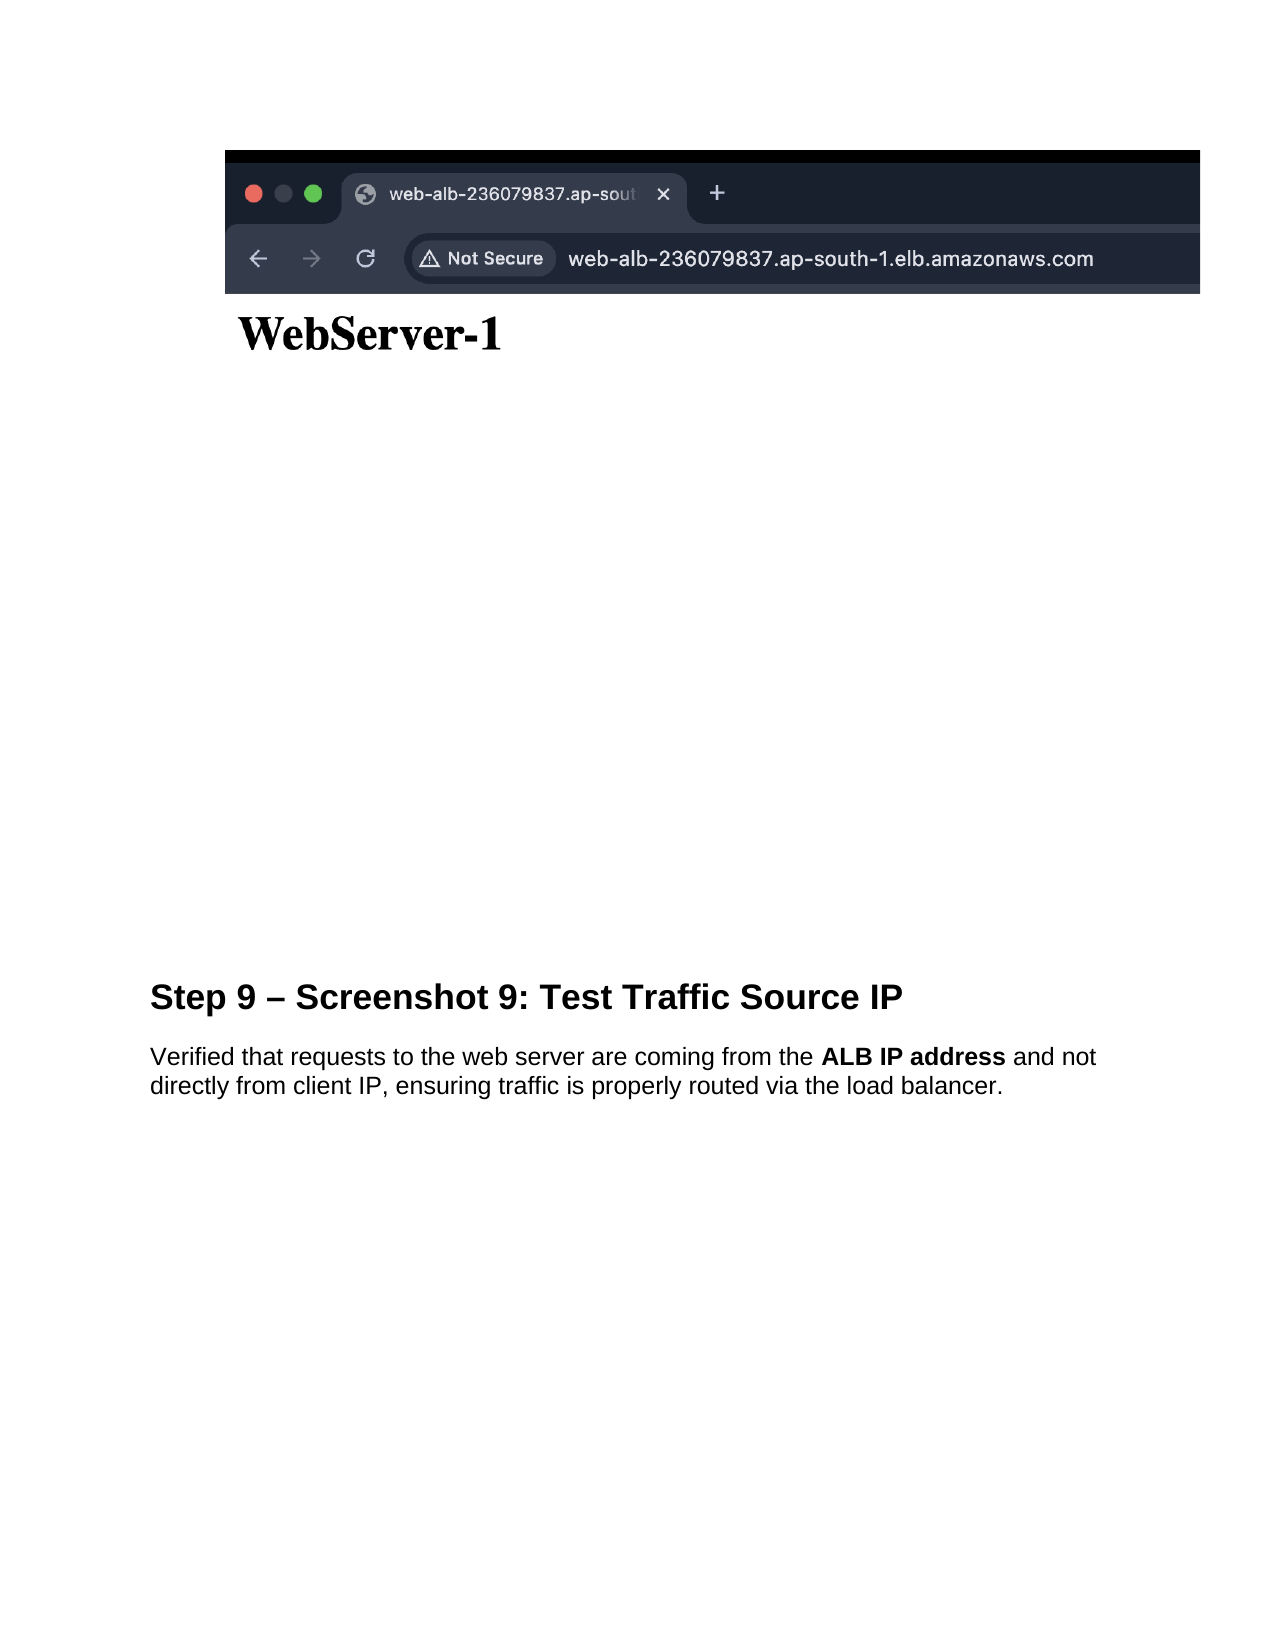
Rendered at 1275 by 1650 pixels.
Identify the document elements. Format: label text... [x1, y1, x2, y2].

subtitle Step 9 – Screenshot 9: Test Traffic Source IP [150, 977, 1125, 1017]
picture [225, 150, 1200, 548]
text Verified that requests to the web server are coming from the ALB IP address and not directly from client IP, ensuring traffic is properly routed via the load balancer. [150, 1042, 1125, 1100]
